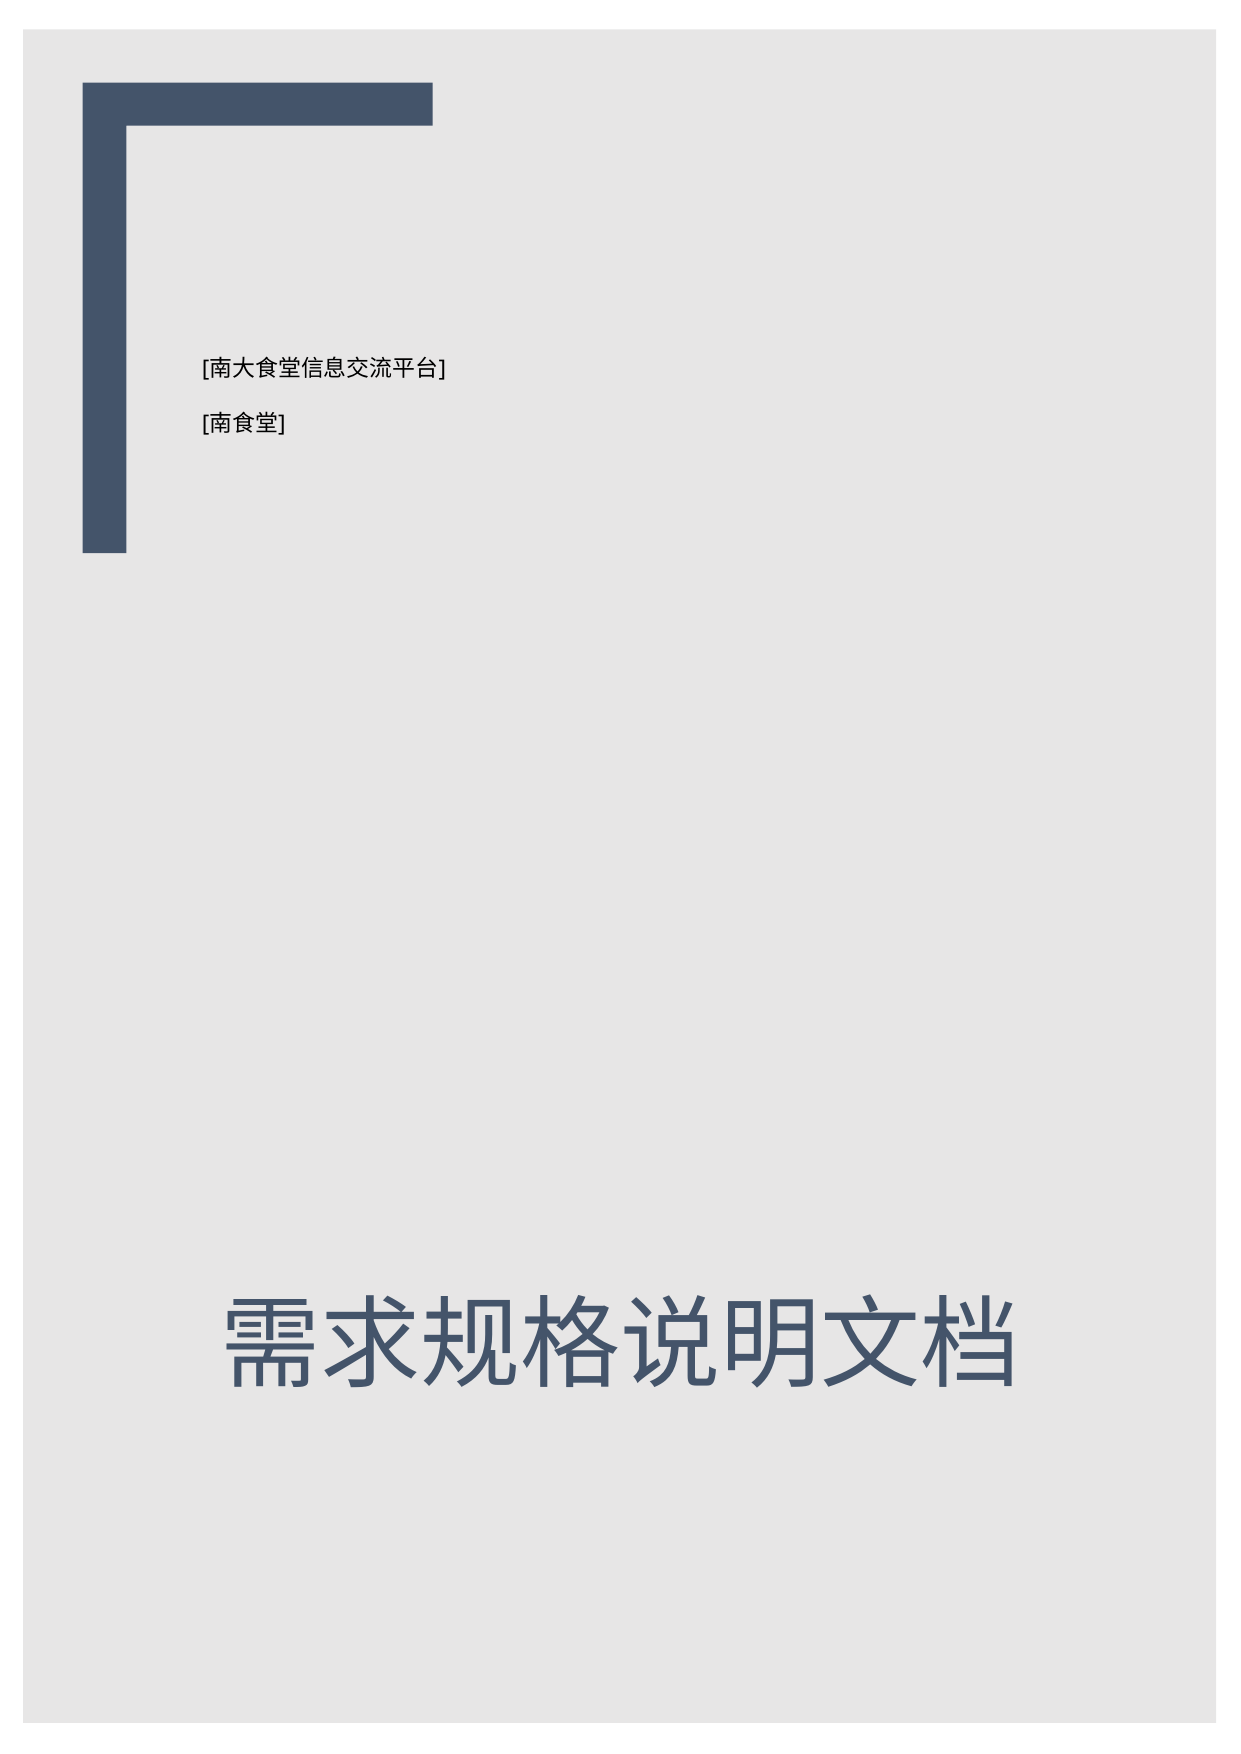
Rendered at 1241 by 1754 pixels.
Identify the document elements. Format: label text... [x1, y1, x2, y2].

text 需求规格说明文档 [187, 1251, 1053, 1420]
